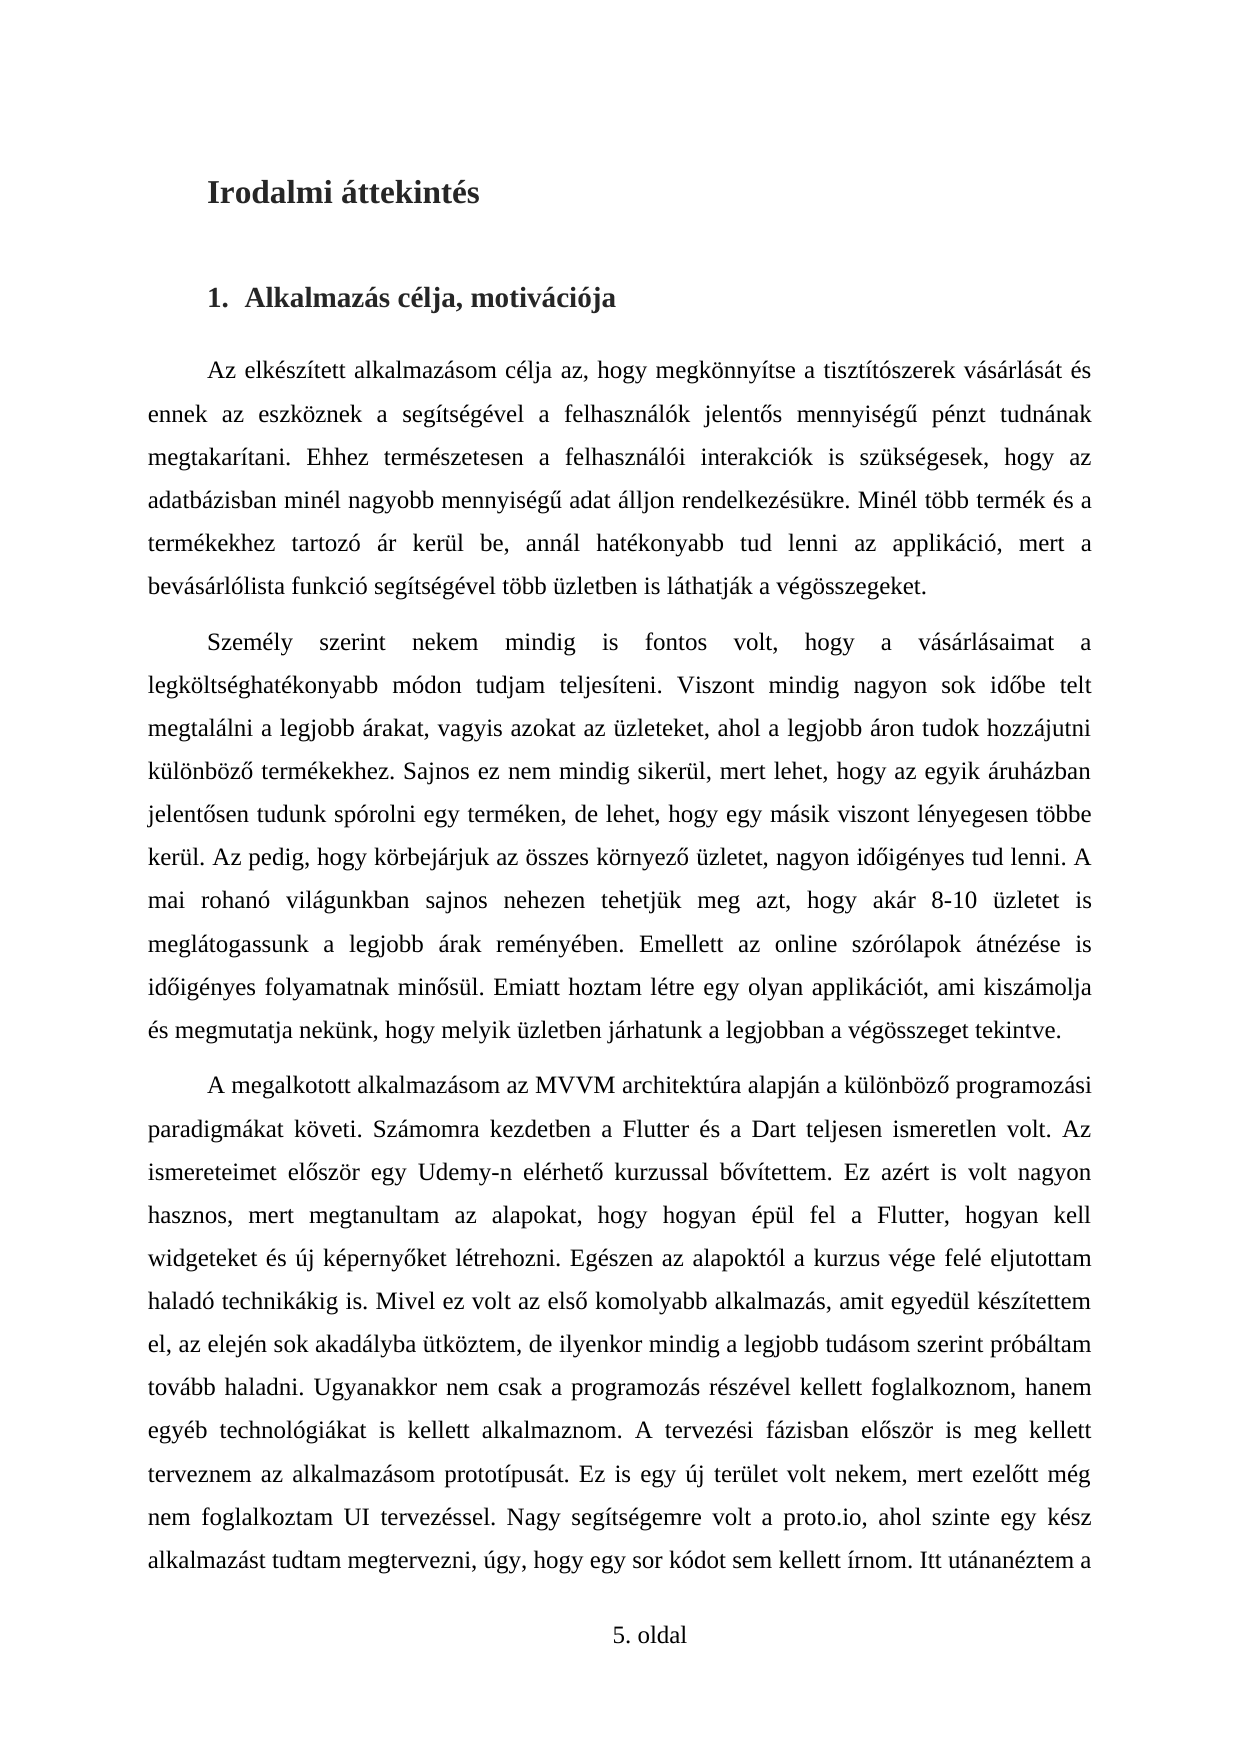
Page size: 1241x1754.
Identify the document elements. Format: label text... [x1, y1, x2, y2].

text Személy szerint nekem mindig is fontos volt, hogy a vásárlásaimat a legköltséghatékonyabb módon tudjam teljesíteni. Viszont mindig nagyon sok időbe telt megtalálni a legjobb árakat, vagyis azokat az üzleteket, ahol a legjobb áron tudok hozzájutni különböző termékekhez. Sajnos ez nem mindig sikerül, mert lehet, hogy az egyik áruházban jelentősen tudunk spórolni egy terméken, de lehet, hogy egy másik viszont lényegesen többe kerül. Az pedig, hogy körbejárjuk az összes környező üzletet, nagyon időigényes tud lenni. A mai rohanó világunkban sajnos nehezen tehetjük meg azt, hogy akár 8-10 üzletet is meglátogassunk a legjobb árak reményében. Emellett az online szórólapok átnézése is időigényes folyamatnak minősül. Emiatt hoztam létre egy olyan applikációt, ami kiszámolja és megmutatja nekünk, hogy melyik üzletben járhatunk a legjobban a végösszeget tekintve. [148, 627, 1092, 1044]
subtitle Alkalmazás célja, motivációja [207, 280, 1092, 314]
subtitle Irodalmi áttekintés [148, 173, 1092, 211]
text Az elkészített alkalmazásom célja az, hogy megkönnyítse a tisztítószerek vásárlását és ennek az eszköznek a segítségével a felhasználók jelentős mennyiségű pénzt tudnának megtakarítani. Ehhez természetesen a felhasználói interakciók is szükségesek, hogy az adatbázisban minél nagyobb mennyiségű adat álljon rendelkezésükre. Minél több termék és a termékekhez tartozó ár kerül be, annál hatékonyabb tud lenni az applikáció, mert a bevásárlólista funkció segítségével több üzletben is láthatják a végösszegeket. [148, 356, 1092, 600]
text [148, 1071, 1092, 1574]
